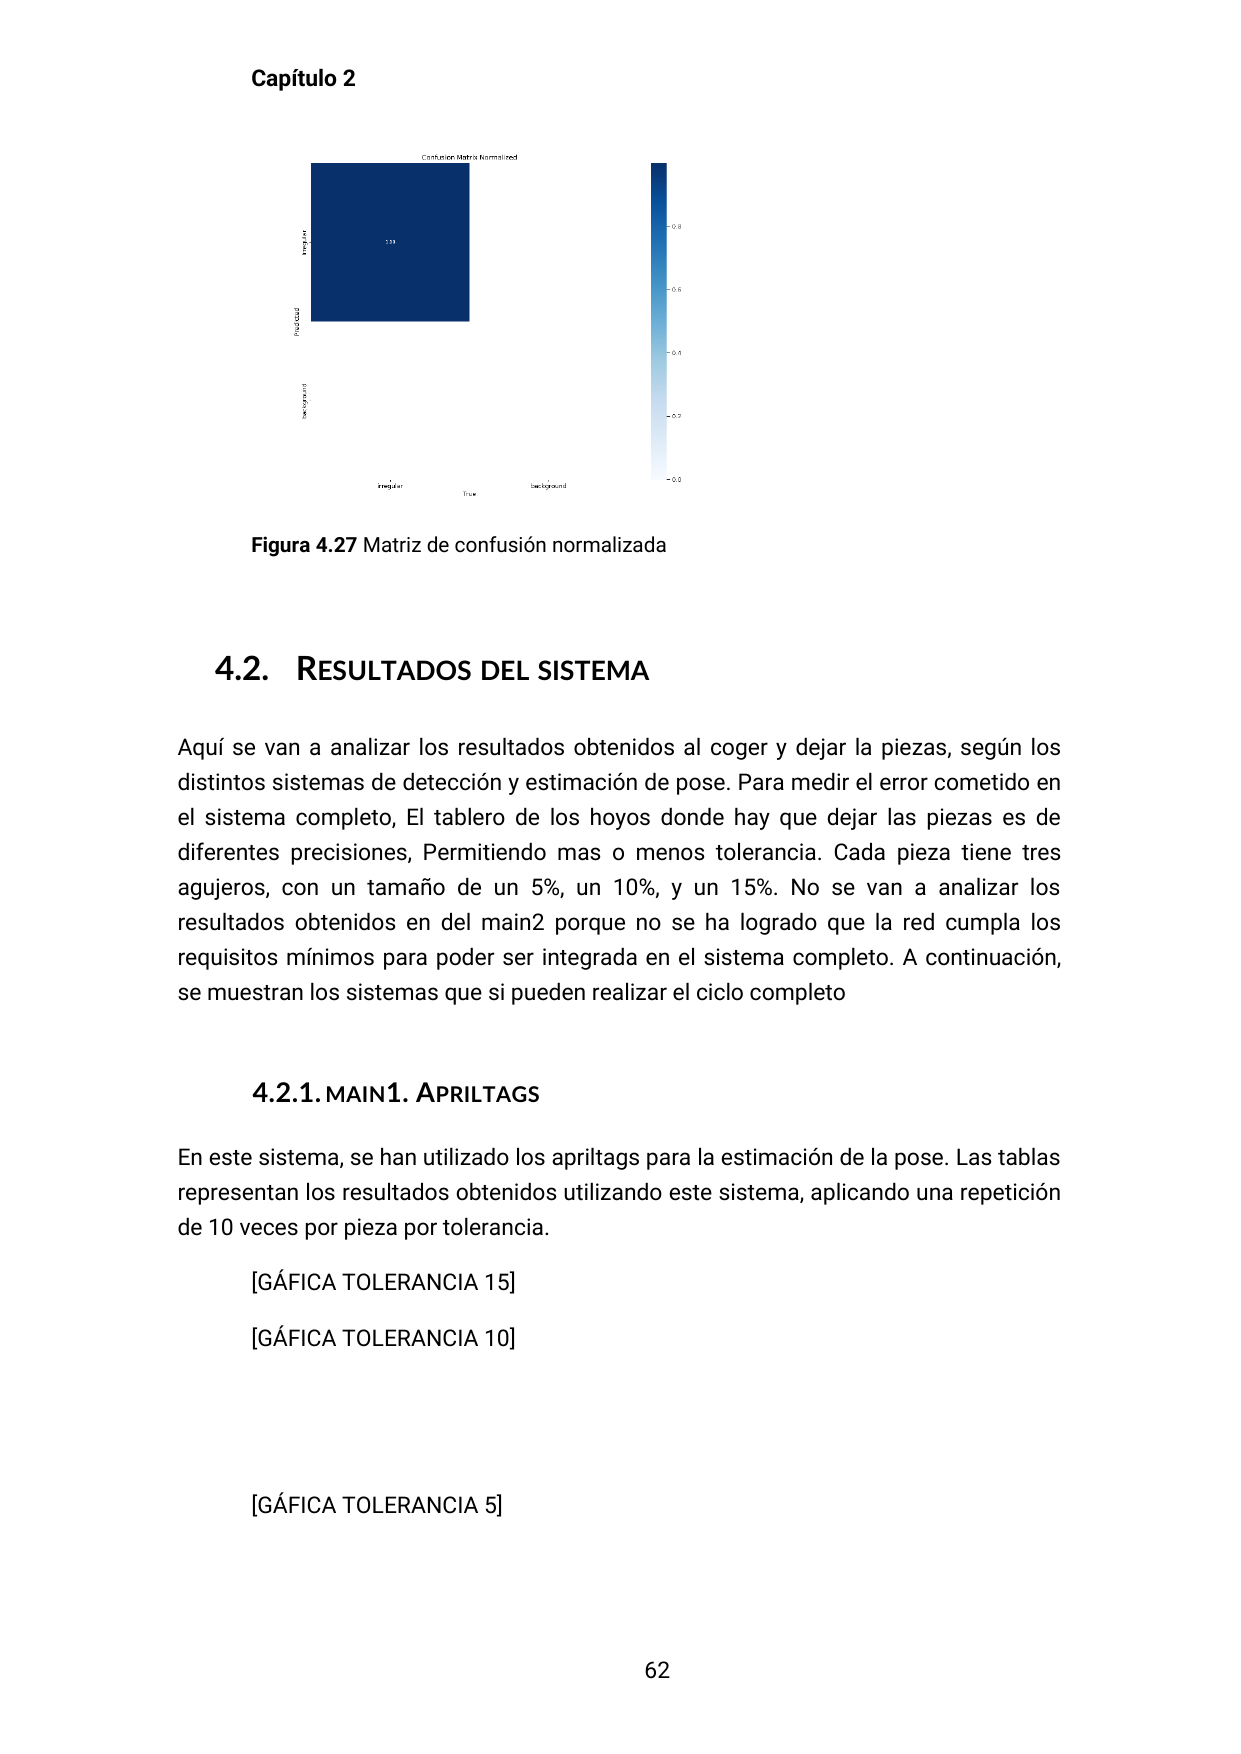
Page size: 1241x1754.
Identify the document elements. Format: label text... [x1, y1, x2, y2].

subtitle Resultados del sistema [215, 648, 1063, 688]
text [GÁFICA TOLERANCIA 10] [177, 1325, 1063, 1352]
text En este sistema, se han utilizado los apriltags para la estimación de la pose. Las tablas representan los resultados obtenidos utilizando este sistema, aplicando una repetición de 10 veces por pieza por tolerancia. [177, 1144, 1063, 1241]
text [GÁFICA TOLERANCIA 5] [177, 1492, 1063, 1519]
subtitle main1. Apriltags [252, 1076, 1063, 1109]
text [GÁFICA TOLERANCIA 15] [177, 1269, 1063, 1296]
text Aquí se van a analizar los resultados obtenidos al coger y dejar la piezas, según los distintos sistemas de detección y estimación de pose. Para medir el error cometido en el sistema completo, El tablero de los hoyos donde hay que dejar las piezas es de diferentes precisiones, Permitiendo mas o menos tolerancia. Cada pieza tiene tres agujeros, con un tamaño de un 5%, un 10%, y un 15%. No se van a analizar los resultados obtenidos en del main2 porque no se ha logrado que la red cumpla los requisitos mínimos para poder ser integrada en el sistema completo. A continuación, se muestran los sistemas que si pueden realizar el ciclo completo [177, 734, 1063, 1006]
picture [251, 147, 727, 504]
